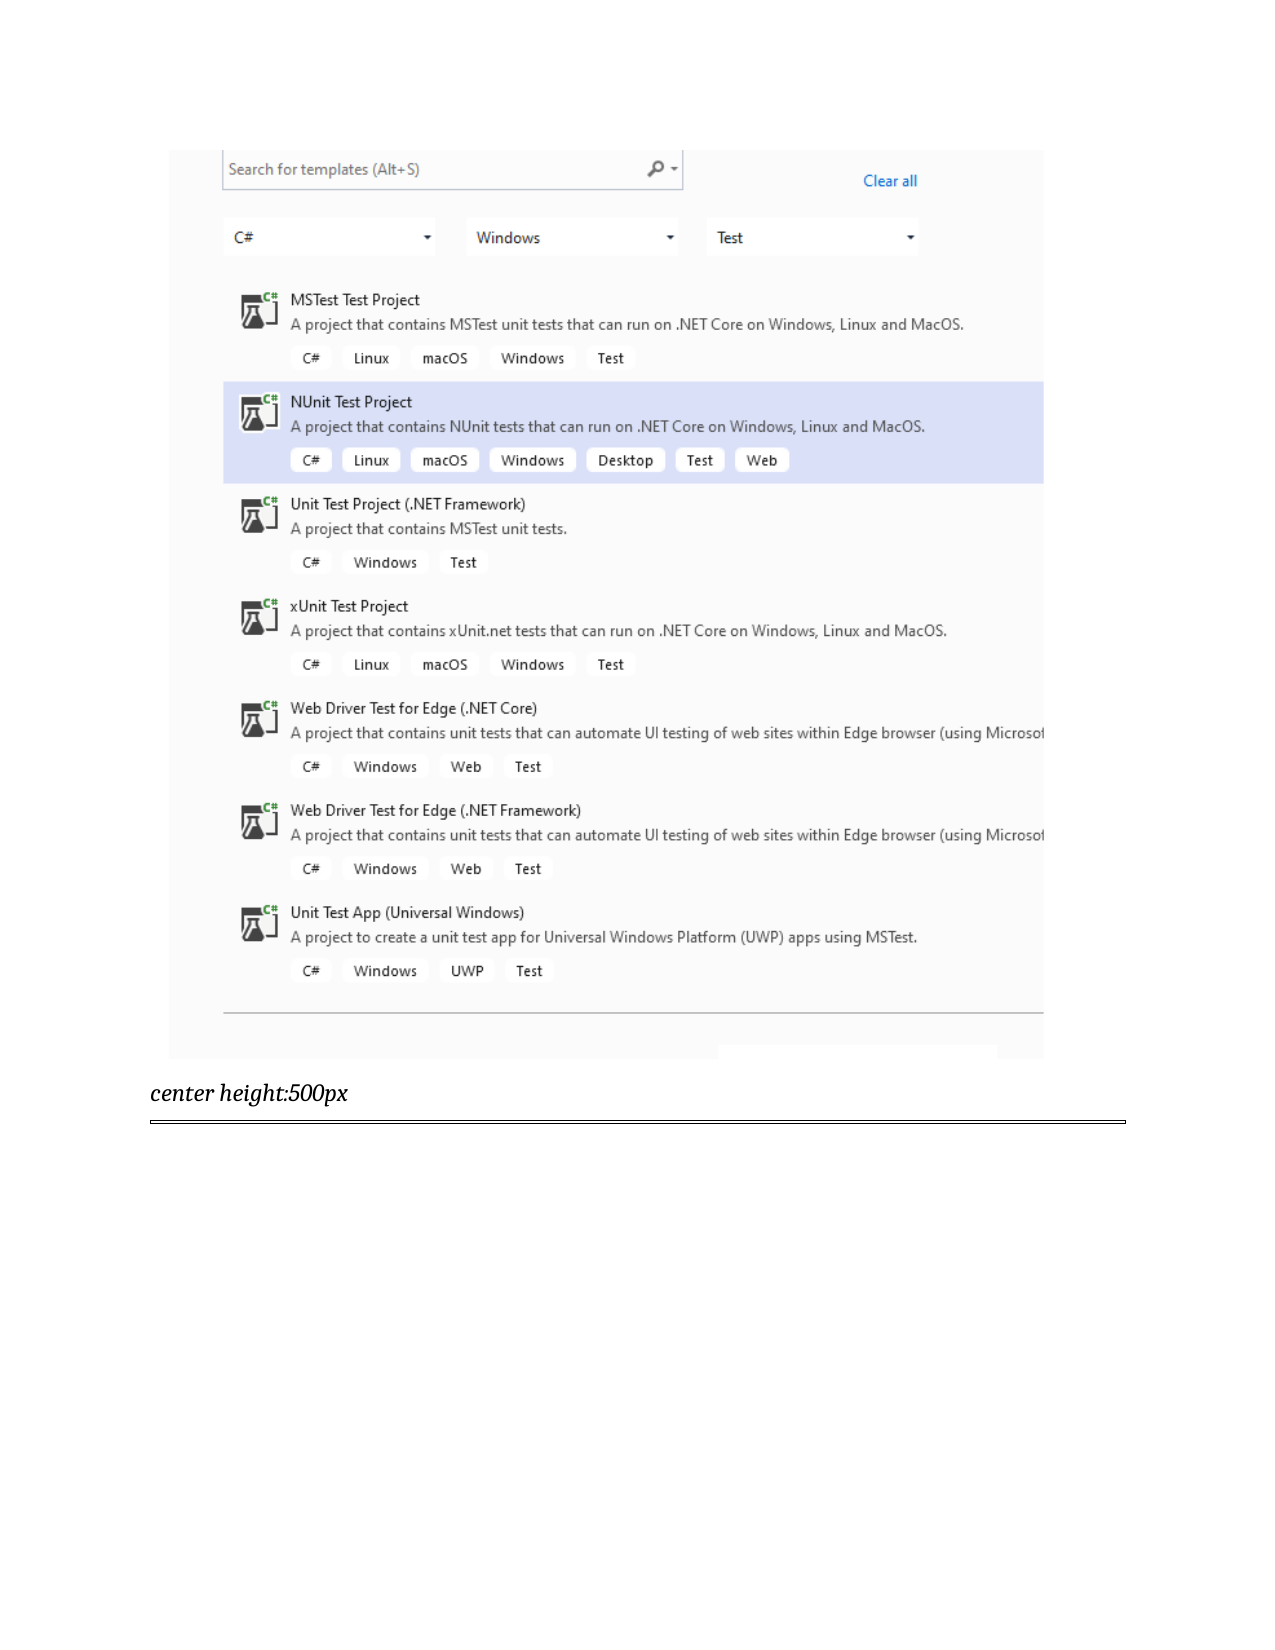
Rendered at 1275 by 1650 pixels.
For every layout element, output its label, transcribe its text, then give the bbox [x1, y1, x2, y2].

picture [168, 150, 1044, 1059]
text center height:500px [150, 1079, 1125, 1108]
